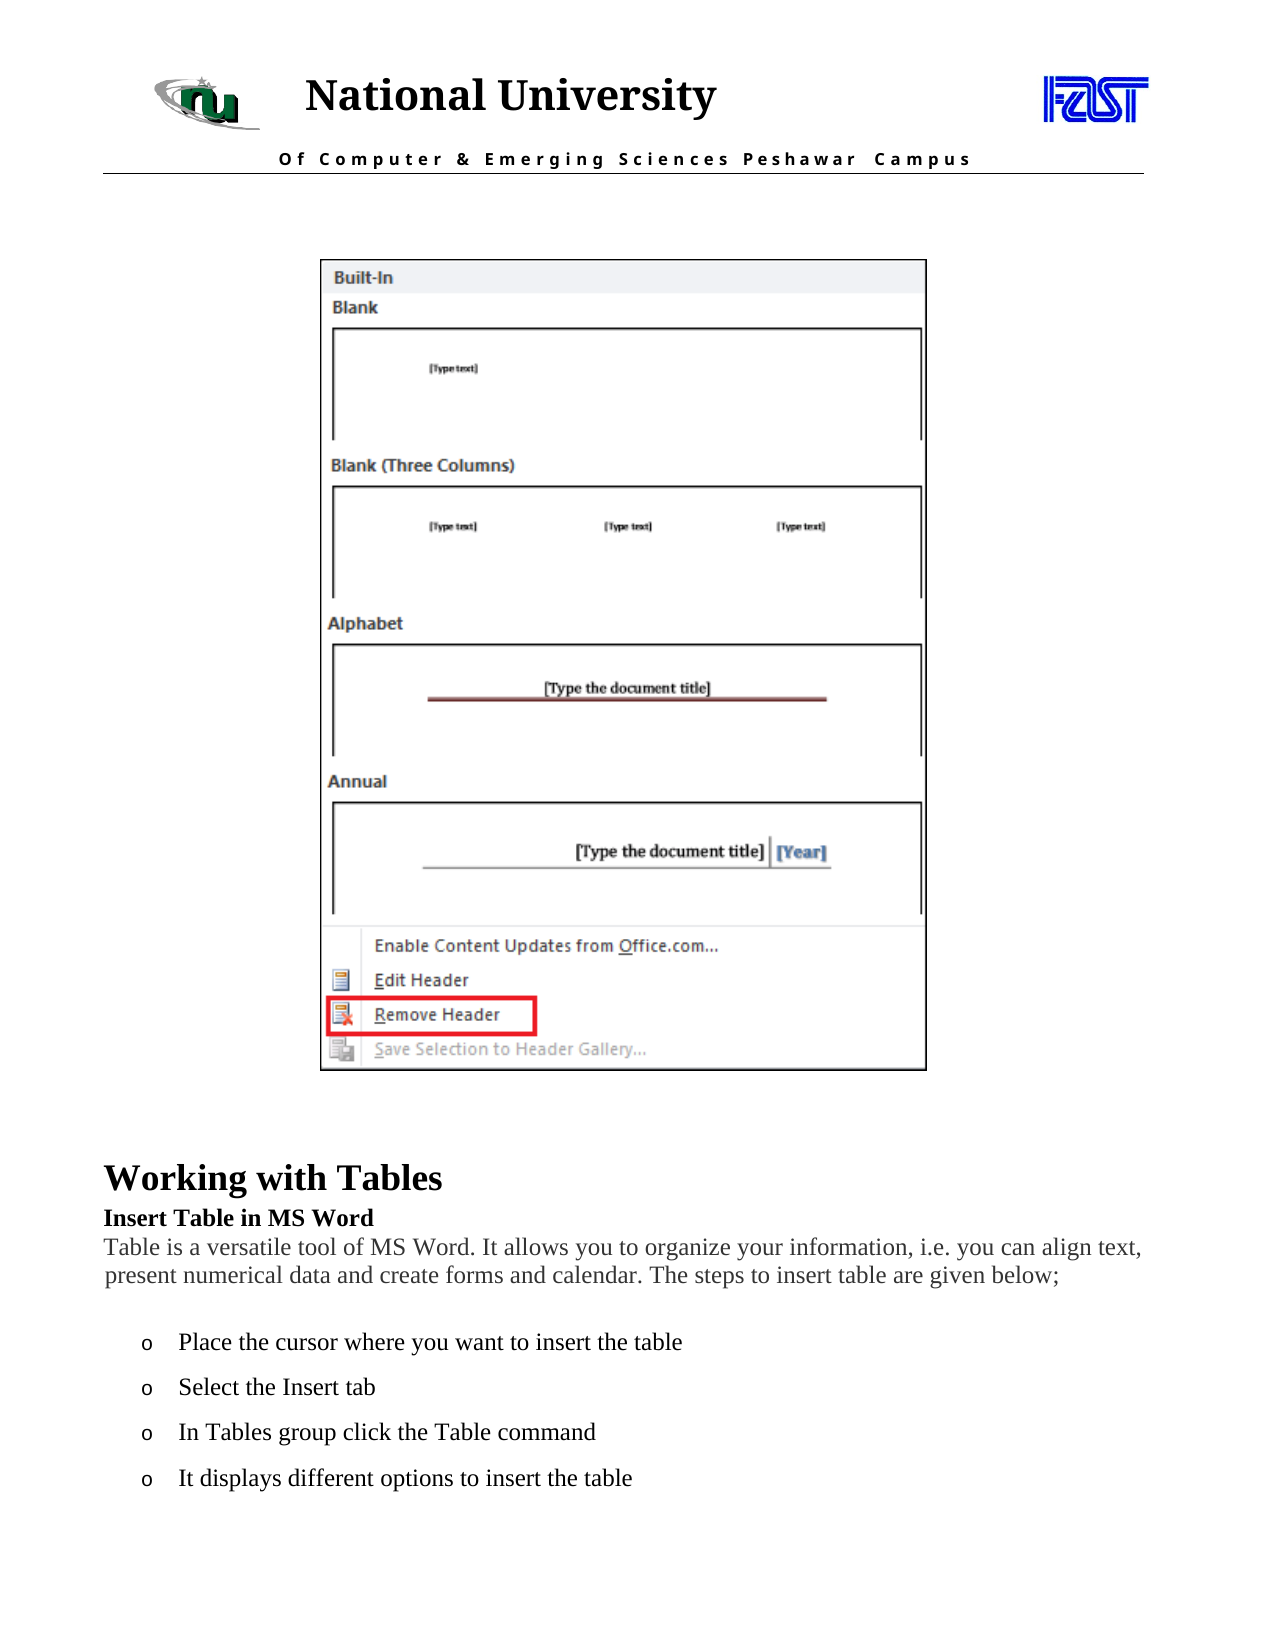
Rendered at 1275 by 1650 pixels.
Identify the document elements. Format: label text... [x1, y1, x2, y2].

list Place the cursor where you want to insert the table [141, 1317, 1144, 1356]
picture [1036, 75, 1152, 124]
picture [320, 259, 927, 1071]
list It displays different options to insert the table [141, 1453, 1144, 1492]
list In Tables group click the Table command [141, 1408, 1144, 1447]
list Select the Insert tab [141, 1363, 1144, 1402]
subtitle Working with Tables [103, 1156, 1144, 1199]
picture [153, 68, 260, 130]
text Table is a versatile tool of MS Word. It allows you to organize your information, i.e. you can align text, present numerical data and create forms and calendar. The steps to insert table are given below; [103, 1232, 1144, 1289]
subtitle Insert Table in MS Word [103, 1203, 1144, 1232]
